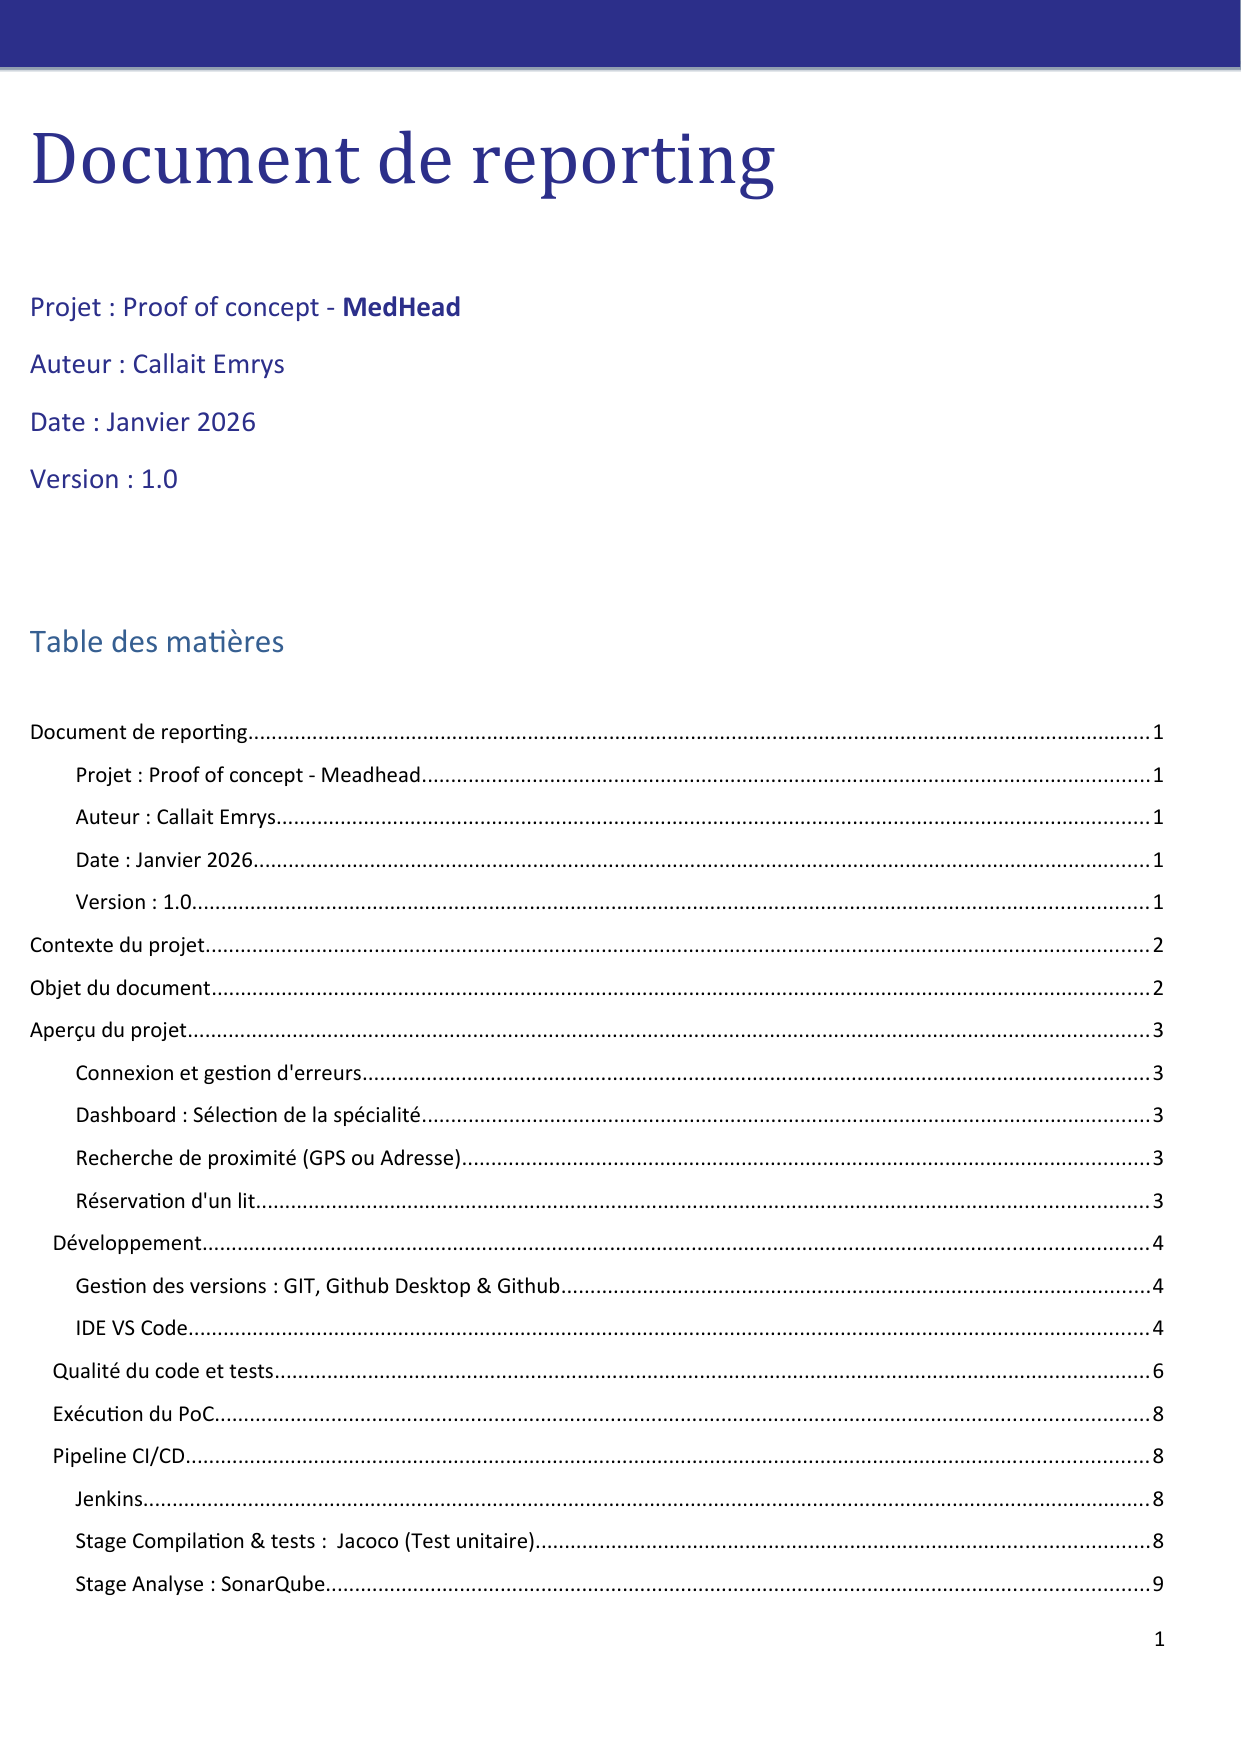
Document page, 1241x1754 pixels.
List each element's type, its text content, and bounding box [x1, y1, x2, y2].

subtitle Projet : Proof of concept - MedHead [29, 288, 1165, 323]
subtitle Auteur : Callait Emrys [29, 345, 1165, 381]
subtitle Version : 1.0 [29, 461, 1165, 496]
subtitle Date : Janvier 2026 [29, 403, 1165, 439]
subtitle Document de reporting [29, 112, 1165, 200]
